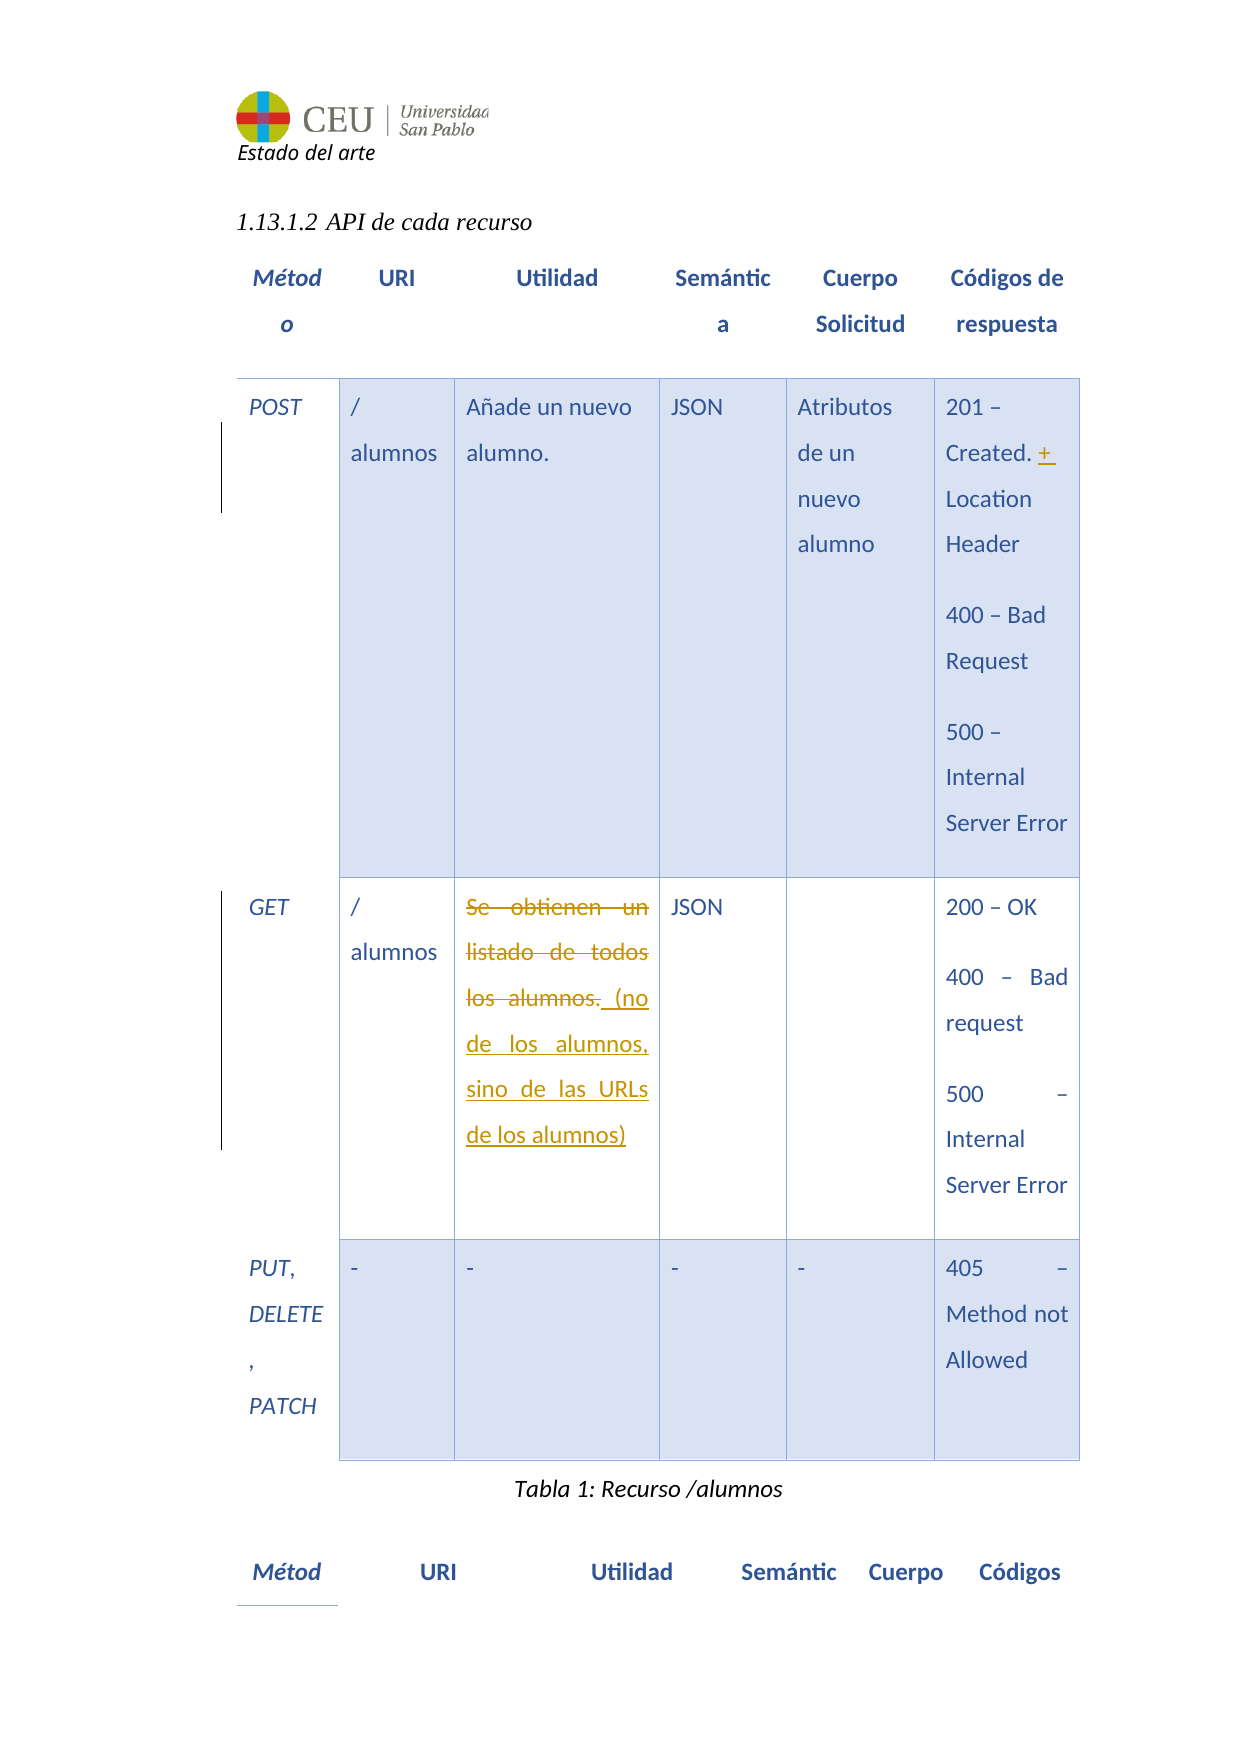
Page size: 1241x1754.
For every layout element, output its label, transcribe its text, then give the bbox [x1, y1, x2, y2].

table_header Semántica [726, 1544, 852, 1605]
picture [235, 89, 489, 143]
table_cell [455, 878, 659, 1239]
table_cell - [660, 1240, 786, 1459]
table_cell - [787, 1240, 934, 1459]
table_cell PUT, DELETE, PATCH [237, 1239, 339, 1459]
table_cell JSON [660, 878, 786, 1239]
table_cell 405 – Method not Allowed [935, 1240, 1079, 1459]
table_header Códigos de respuesta [960, 1544, 1080, 1605]
table_cell Añade un nuevo alumno. [455, 379, 659, 877]
table_header Cuerpo Solicitud [786, 250, 934, 378]
table_header Códigos de respuesta [934, 250, 1080, 378]
text Tabla 1: Recurso /alumnos [236, 1473, 1063, 1504]
table_cell 200 – OK 400 – Bad request 500 – Internal Server Error [935, 878, 1079, 1239]
table_cell - [340, 1240, 454, 1459]
table_cell JSON [660, 379, 786, 877]
table_cell - [455, 1240, 659, 1459]
subtitle API de cada recurso [236, 207, 1063, 236]
table_cell GET [237, 877, 339, 1239]
table_header URI [339, 250, 455, 378]
table_header Método [237, 1544, 338, 1605]
table_cell / alumnos [340, 878, 454, 1239]
table_header Utilidad [455, 250, 659, 378]
table_header Método [237, 250, 339, 378]
table_header URI [338, 1544, 538, 1605]
table_header Cuerpo Solicitud [852, 1544, 960, 1605]
table_header Semántica [660, 250, 786, 378]
table_cell Atributos de un nuevo alumno [787, 379, 934, 877]
table_header Utilidad [538, 1544, 726, 1605]
table_cell [787, 878, 934, 1239]
table_cell 201 – Created. Location Header 400 – Bad Request 500 – Internal Server Error [935, 379, 1079, 877]
table_cell POST [237, 379, 339, 877]
table_cell /alumnos [340, 379, 454, 877]
